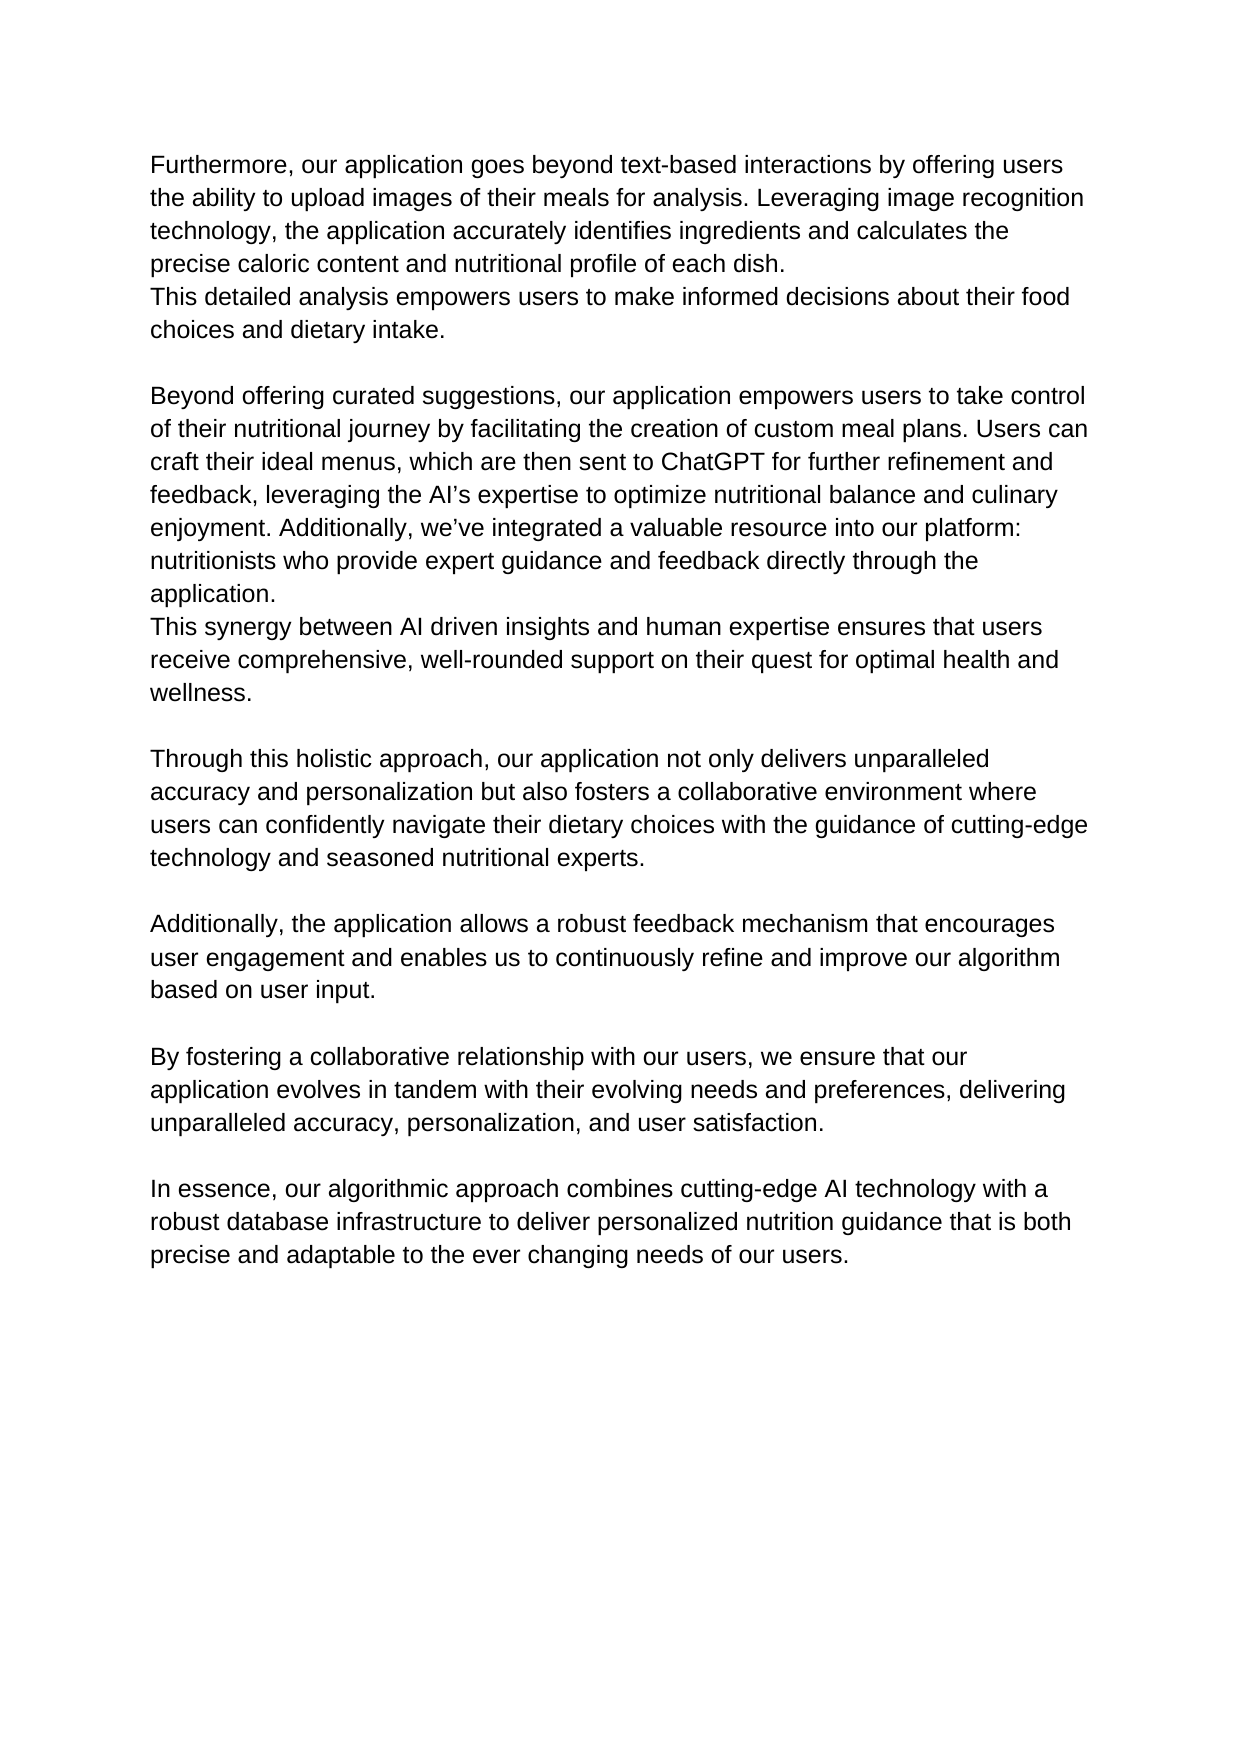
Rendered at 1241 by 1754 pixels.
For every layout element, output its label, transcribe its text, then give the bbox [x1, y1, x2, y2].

text By fostering a collaborative relationship with our users, we ensure that our application evolves in tandem with their evolving needs and preferences, delivering unparalleled accuracy, personalization, and user satisfaction. [150, 1042, 1090, 1136]
text In essence, our algorithmic approach combines cutting-edge AI technology with a robust database infrastructure to deliver personalized nutrition guidance that is both precise and adaptable to the ever changing needs of our users. [150, 1174, 1090, 1268]
text Furthermore, our application goes beyond text-based interactions by offering users the ability to upload images of their meals for analysis. Leveraging image recognition technology, the application accurately identifies ingredients and calculates the precise caloric content and nutritional profile of each dish. [150, 150, 1090, 278]
text Through this holistic approach, our application not only delivers unparalleled accuracy and personalization but also fosters a collaborative environment where users can confidently navigate their dietary choices with the guidance of cutting-edge technology and seasoned nutritional experts. [150, 744, 1090, 872]
text This detailed analysis empowers users to make informed decisions about their food choices and dietary intake. [150, 282, 1090, 344]
text Beyond offering curated suggestions, our application empowers users to take control of their nutritional journey by facilitating the creation of custom meal plans. Users can craft their ideal menus, which are then sent to ChatGPT for further refinement and feedback, leveraging the AI’s expertise to optimize nutritional balance and culinary enjoyment. Additionally, we’ve integrated a valuable resource into our platform: nutritionists who provide expert guidance and feedback directly through the application. [150, 381, 1090, 608]
text This synergy between AI driven insights and human expertise ensures that users receive comprehensive, well-rounded support on their quest for optimal health and wellness. [150, 612, 1090, 707]
text Additionally, the application allows a robust feedback mechanism that encourages user engagement and enables us to continuously refine and improve our algorithm based on user input. [150, 909, 1090, 1004]
